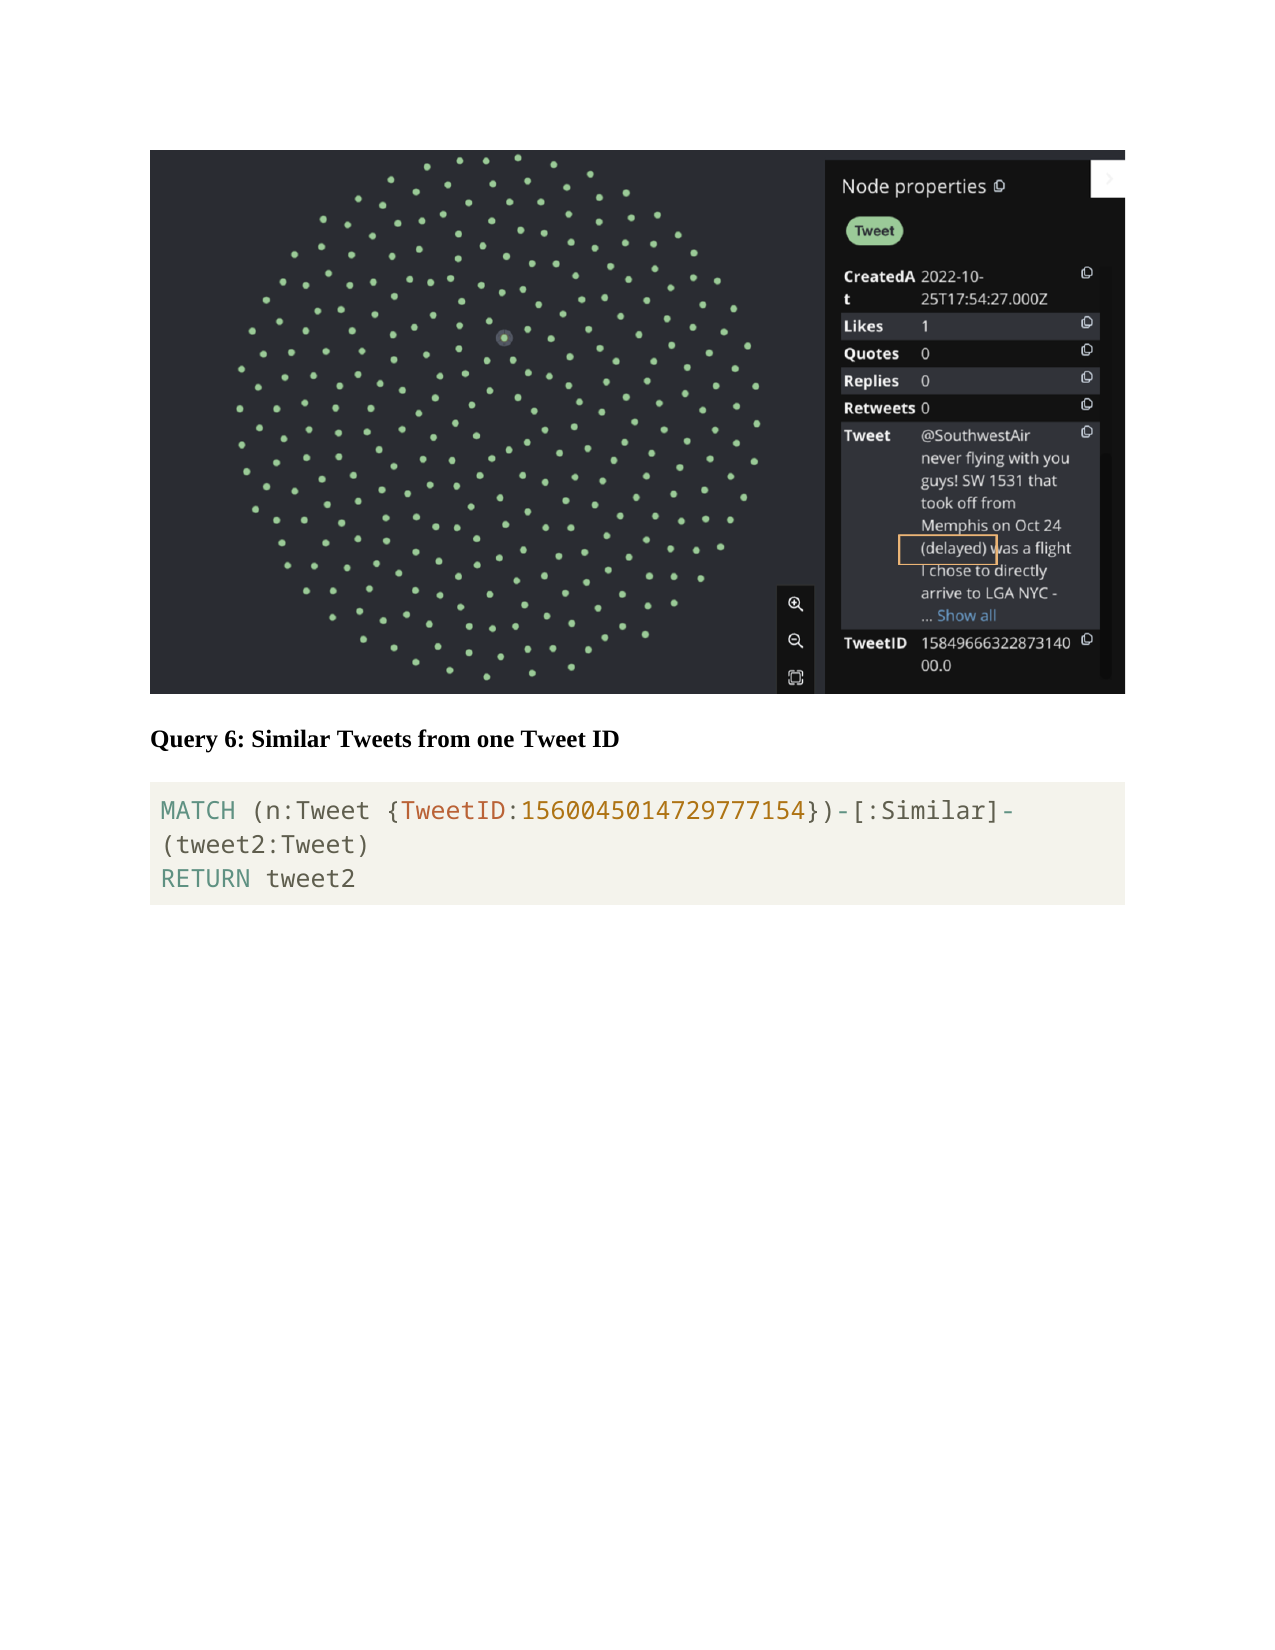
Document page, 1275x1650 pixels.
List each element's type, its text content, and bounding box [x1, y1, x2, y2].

text Query 6: Similar Tweets from one Tweet ID [150, 724, 1125, 753]
table_header MATCH (n:Tweet {TweetID:1560045014729777154})-[:Similar]-(tweet2:Tweet) RETURN tweet2 [150, 782, 1125, 905]
picture [150, 150, 1125, 694]
